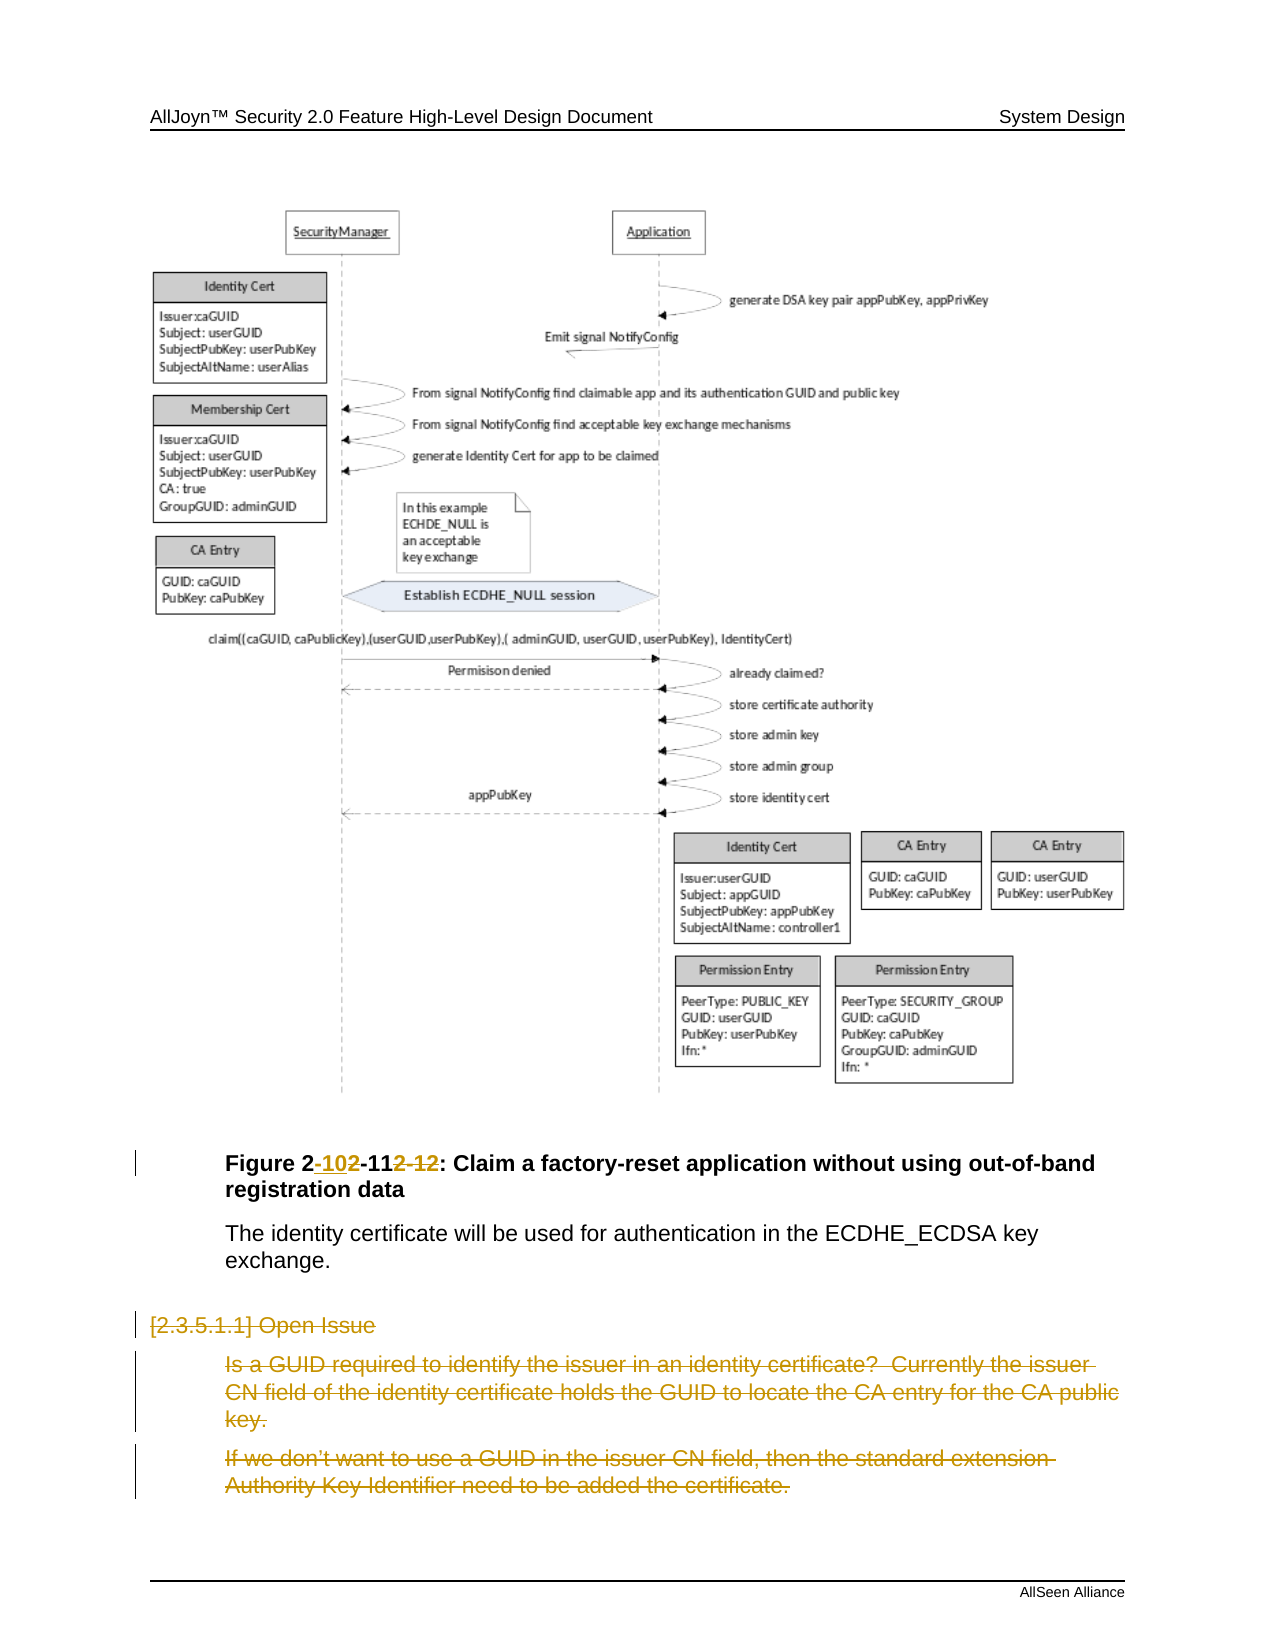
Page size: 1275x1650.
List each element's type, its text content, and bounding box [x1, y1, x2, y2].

text Figure 2: Claim a factory-reset application without using out-of-band registration data [225, 1150, 1125, 1203]
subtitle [150, 169, 1125, 1125]
text The identity certificate will be used for authentication in the ECDHE_ECDSA key exchange. [225, 1219, 1125, 1273]
